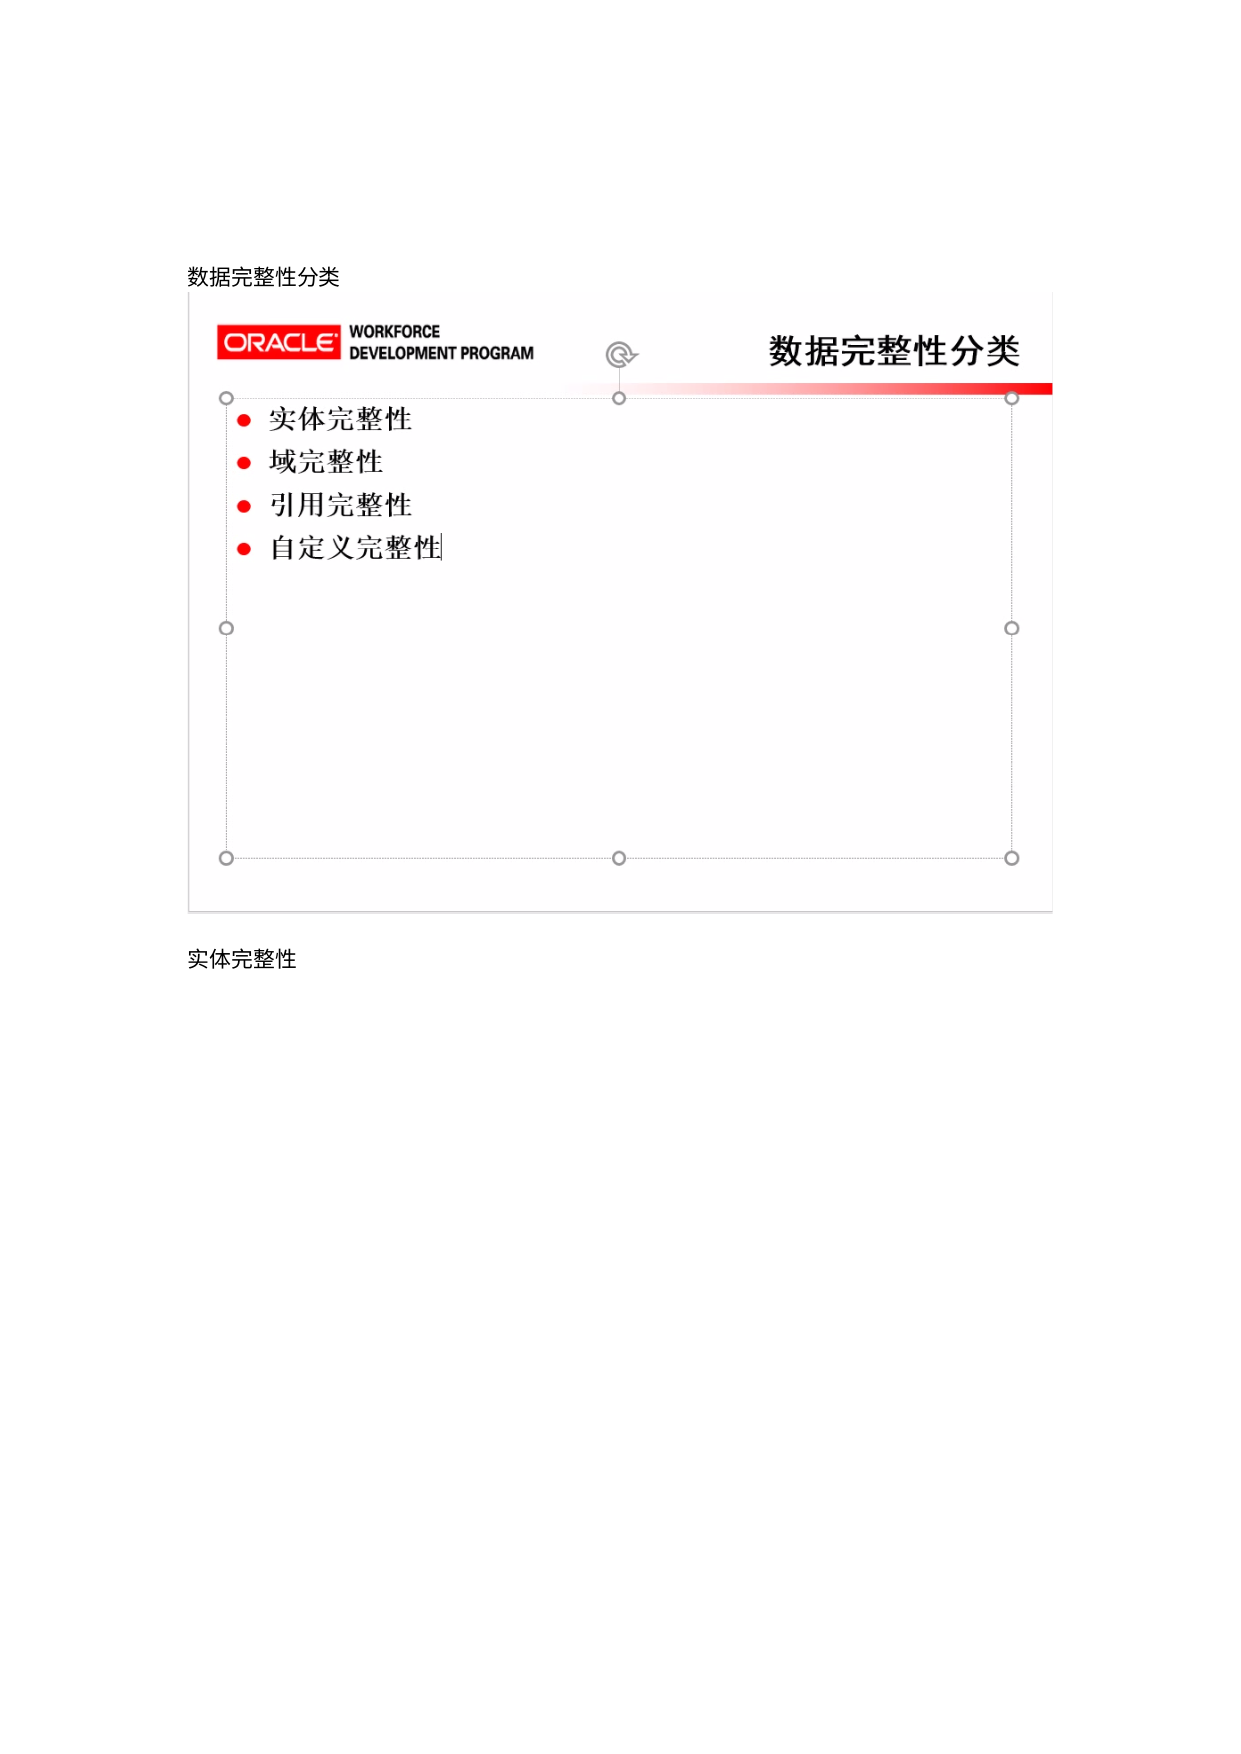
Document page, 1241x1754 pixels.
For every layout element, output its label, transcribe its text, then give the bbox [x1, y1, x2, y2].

text 数据完整性分类 [187, 259, 1053, 292]
text 实体完整性 [187, 942, 1053, 974]
picture [187, 292, 1053, 914]
